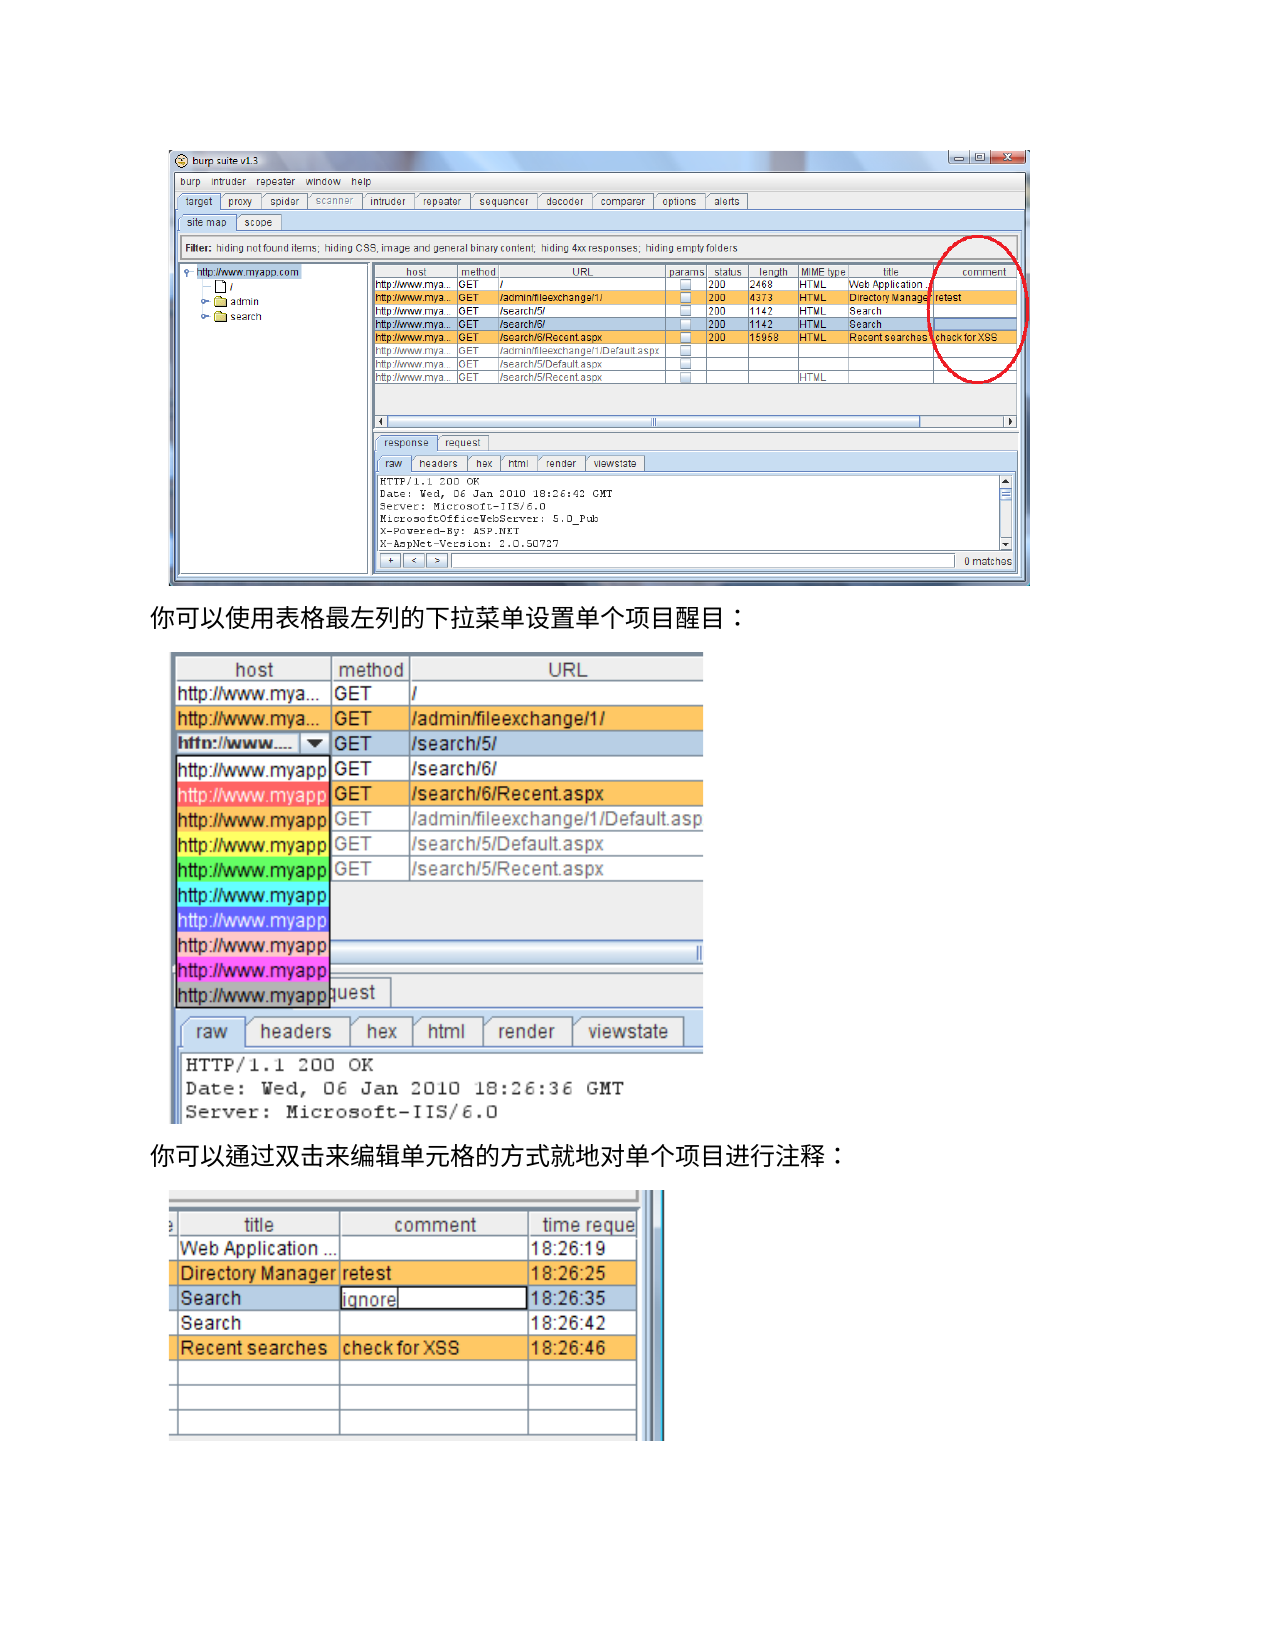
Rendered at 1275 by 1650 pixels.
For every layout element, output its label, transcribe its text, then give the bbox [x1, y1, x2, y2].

text 你可以使用表格最左列的下拉菜单设置单个项目醒目： [150, 605, 1125, 633]
picture [168, 1190, 668, 1441]
text 你可以通过双击来编辑单元格的方式就地对单个项目进行注释： [150, 1143, 1125, 1172]
picture [168, 150, 1030, 586]
picture [168, 652, 704, 1124]
